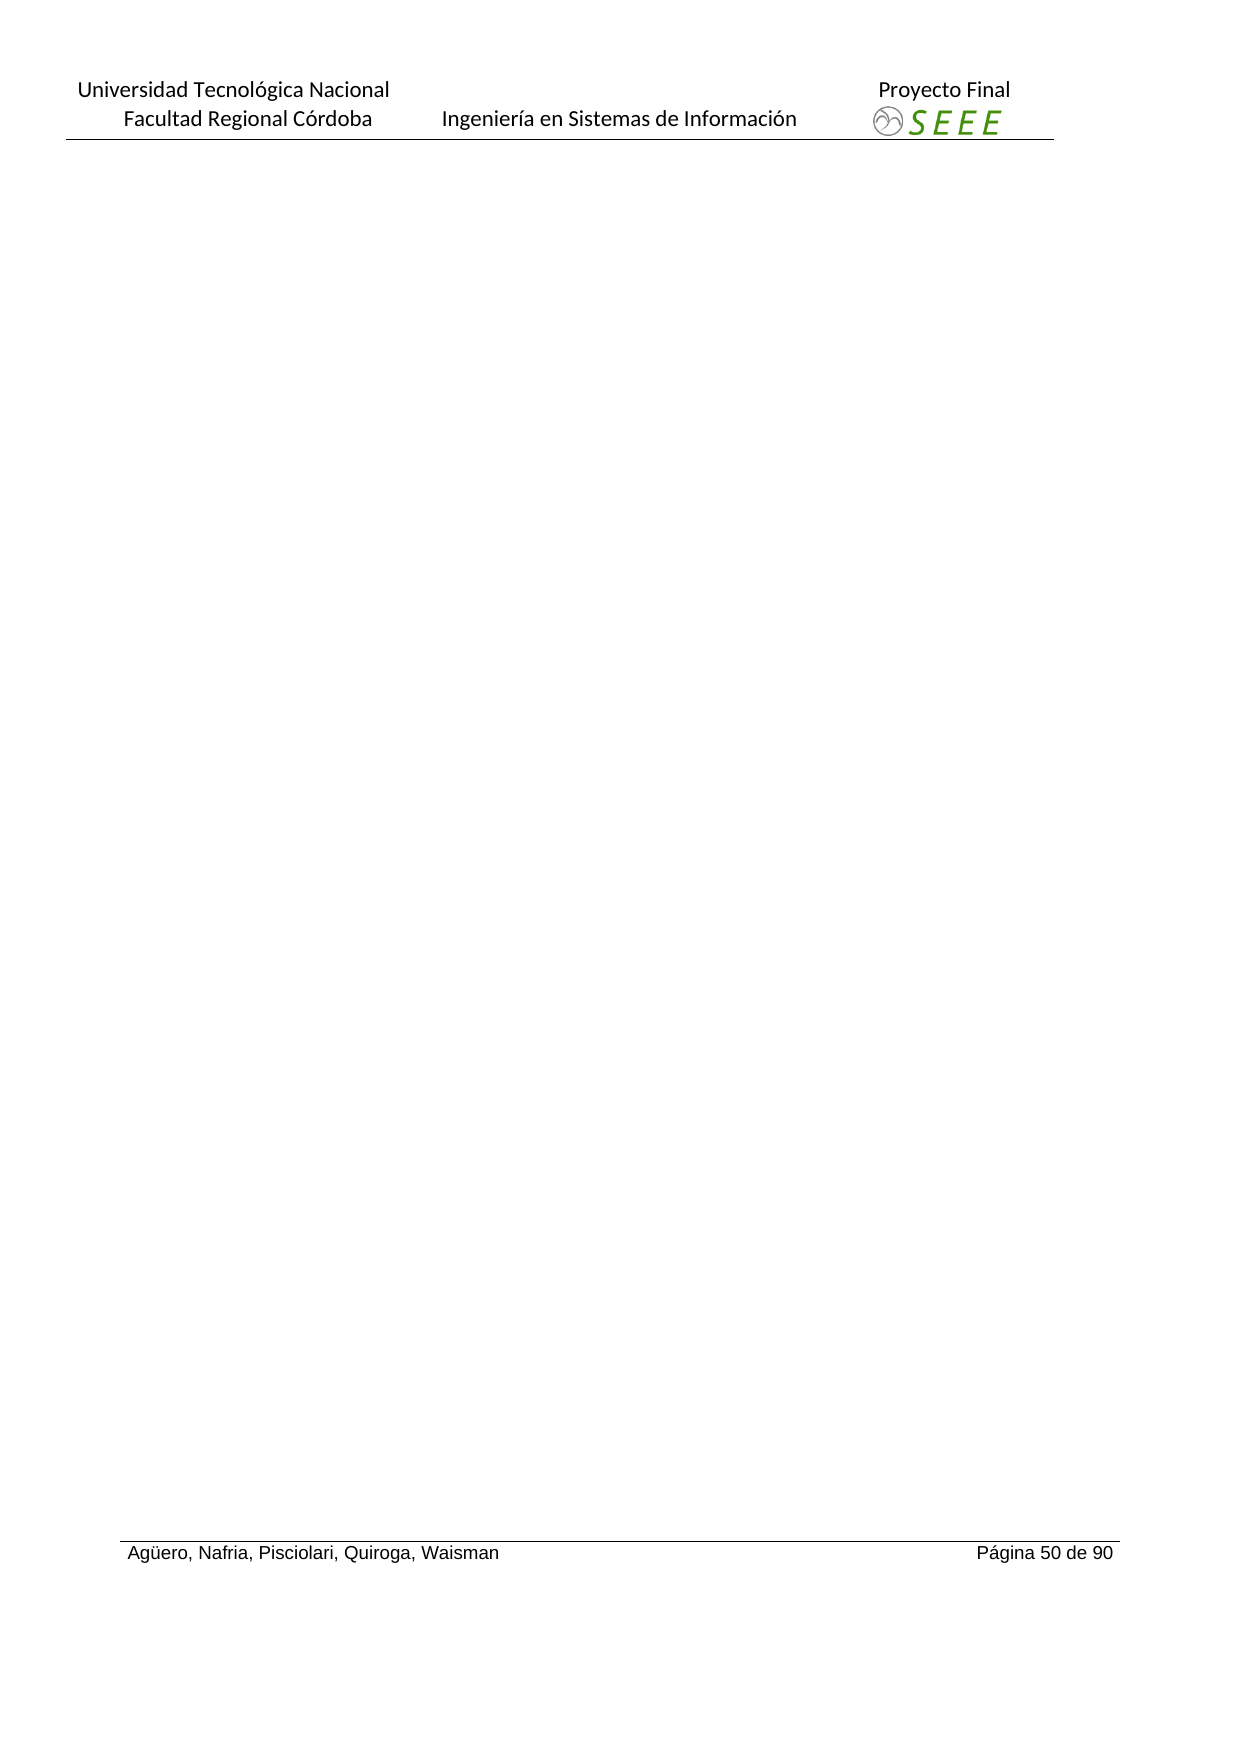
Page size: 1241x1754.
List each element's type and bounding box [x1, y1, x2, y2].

picture [873, 103, 1004, 139]
